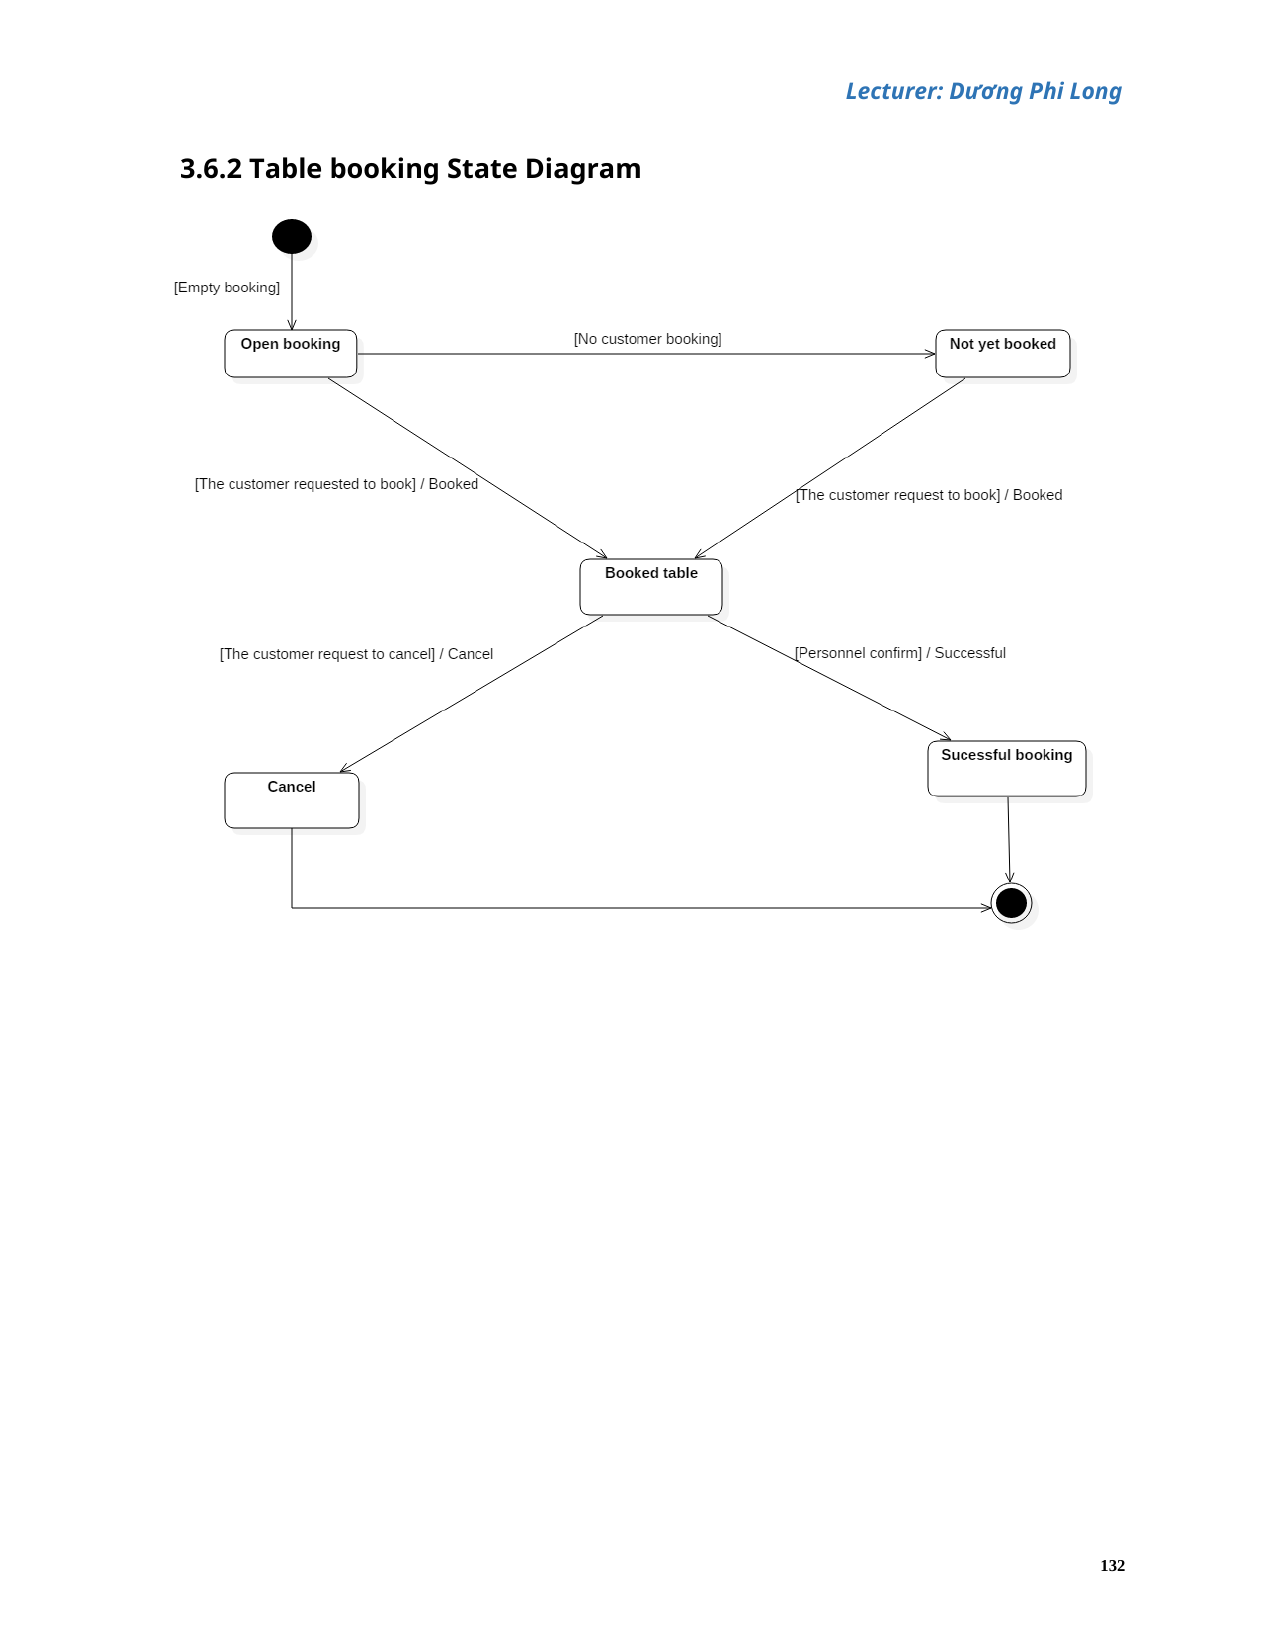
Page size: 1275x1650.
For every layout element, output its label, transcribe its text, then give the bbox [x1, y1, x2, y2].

subtitle Table booking State Diagram [112, 150, 1125, 187]
picture [150, 205, 1125, 964]
